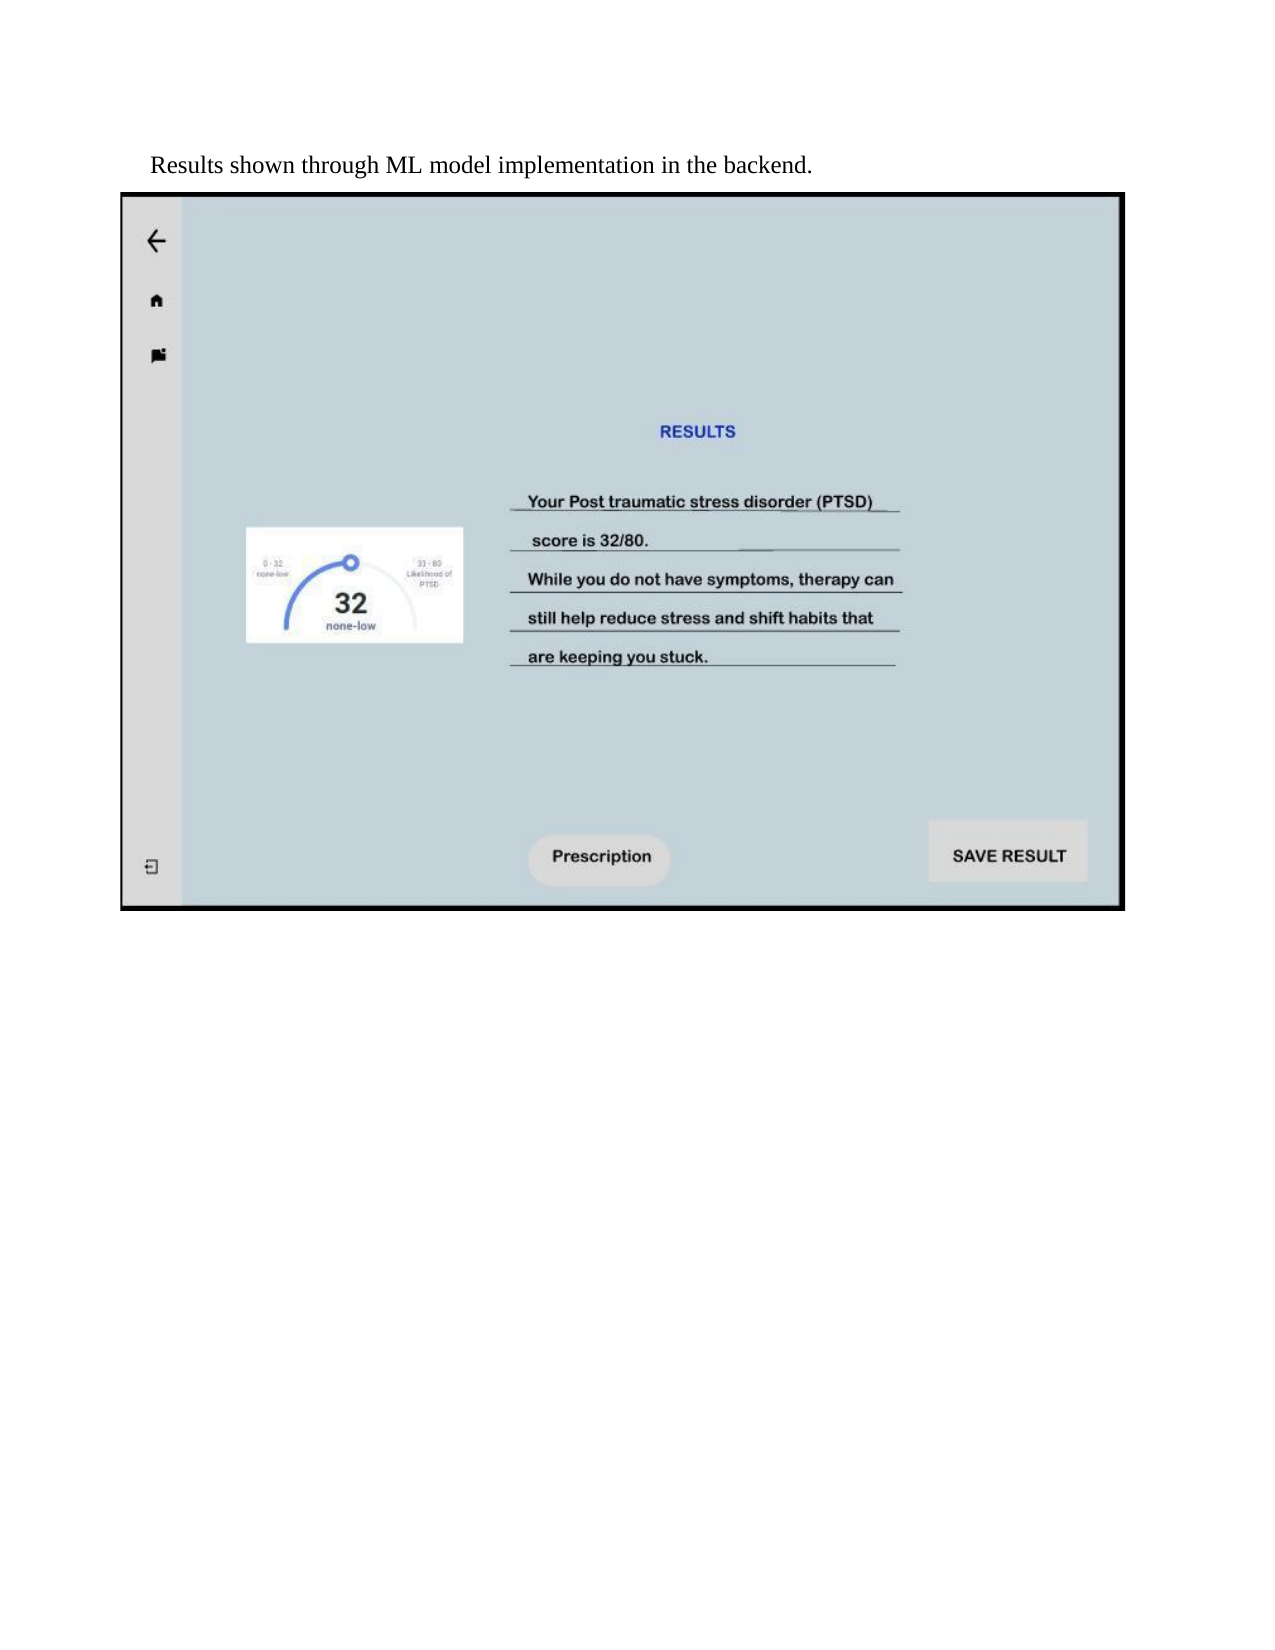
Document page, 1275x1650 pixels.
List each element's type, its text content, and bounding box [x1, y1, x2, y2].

picture [120, 192, 1126, 911]
text Results shown through ML model implementation in the backend. [150, 150, 1125, 179]
